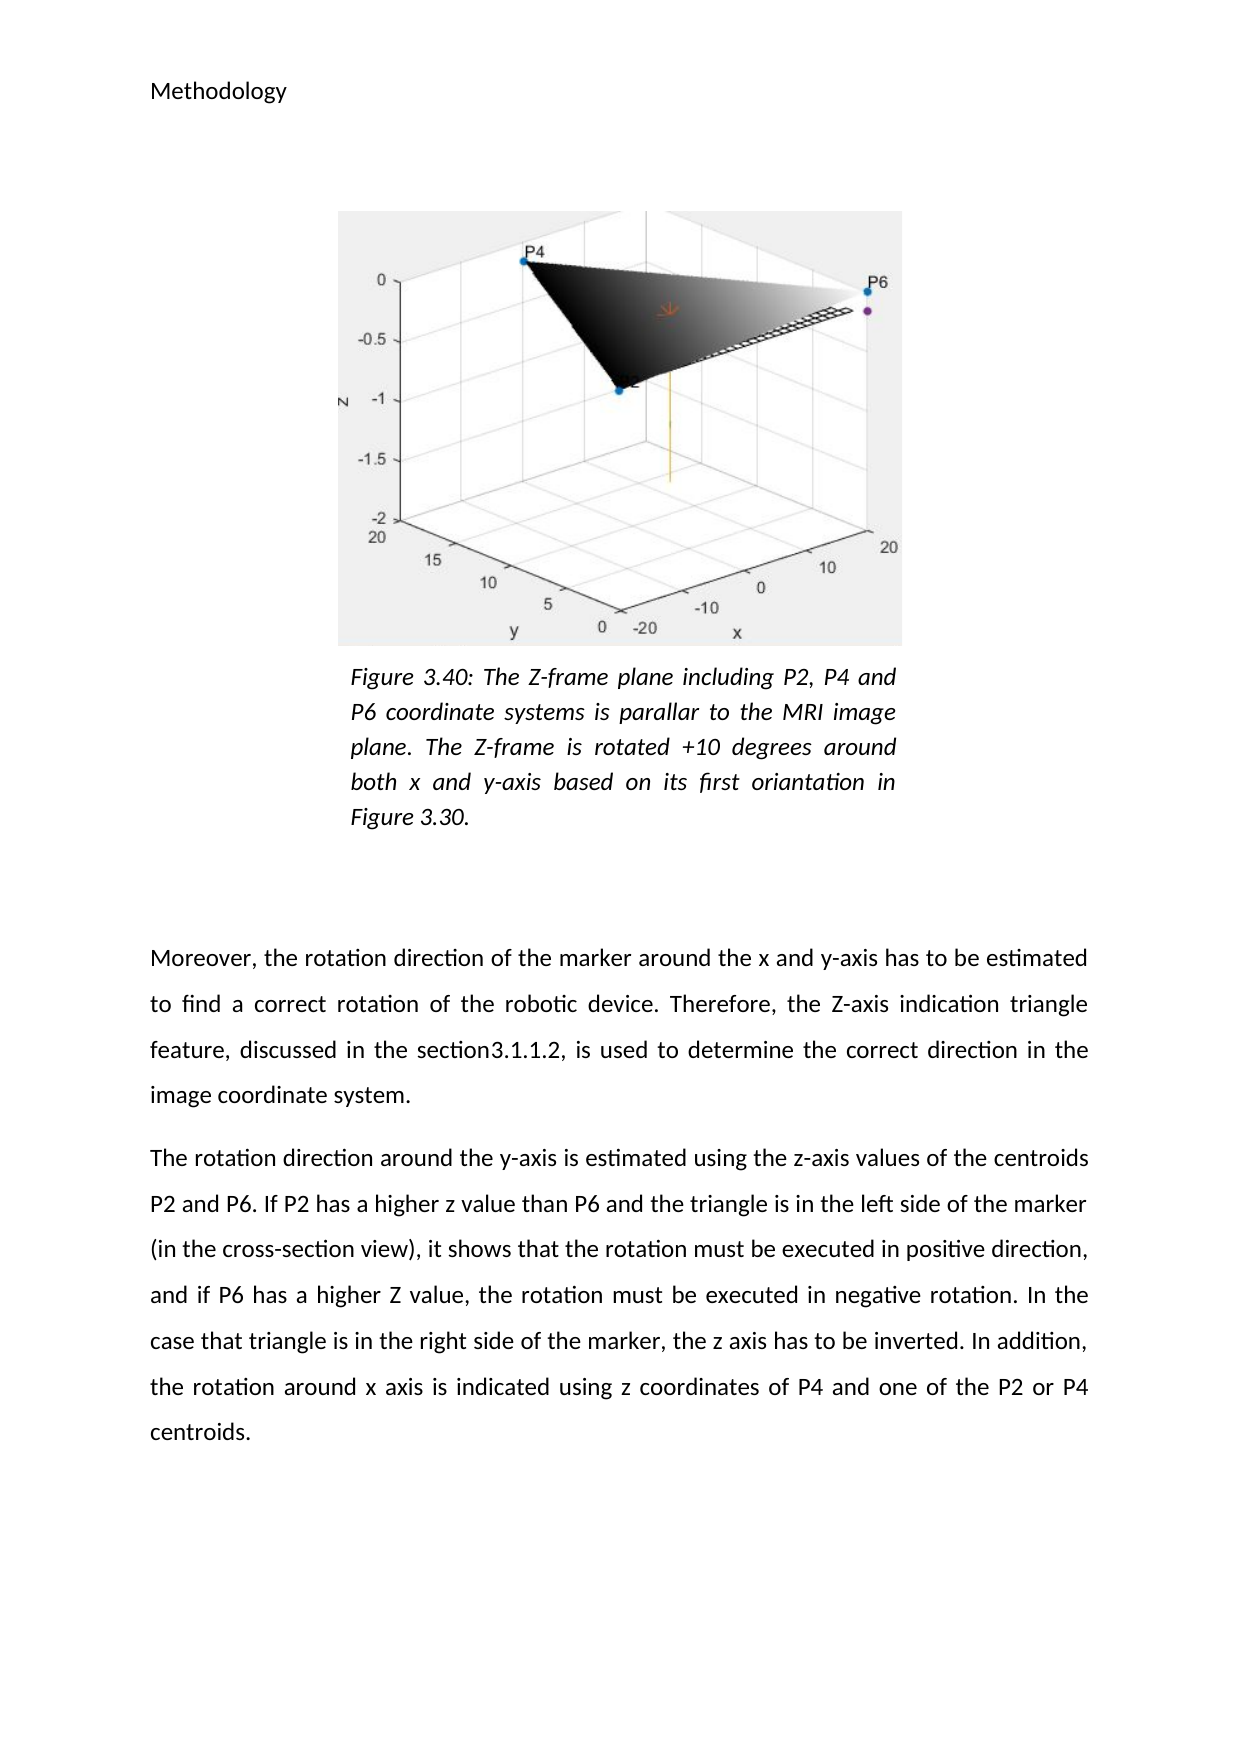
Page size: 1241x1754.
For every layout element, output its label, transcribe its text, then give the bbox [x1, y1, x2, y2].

picture [338, 211, 903, 646]
text The rotation direction around the y-axis is estimated using the z-axis values of the centroids P2 and P6. If P2 has a higher z value than P6 and the triangle is in the left side of the marker (in the cross-section view), it shows that the rotation must be executed in positive direction, and if P6 has a higher Z value, the rotation must be executed in negative rotation. In the case that triangle is in the right side of the marker, the z axis has to be inverted. In addition, the rotation around x axis is indicated using z coordinates of P4 and one of the P2 or P4 centroids. [150, 1142, 1090, 1447]
text Moreover, the rotation direction of the marker around the x and y-axis has to be estimated to find a correct rotation of the robotic device. Therefore, the Z-axis indication triangle feature, discussed in the section‎3.1, is used to determine the correct direction in the image coordinate system. [150, 942, 1090, 1110]
